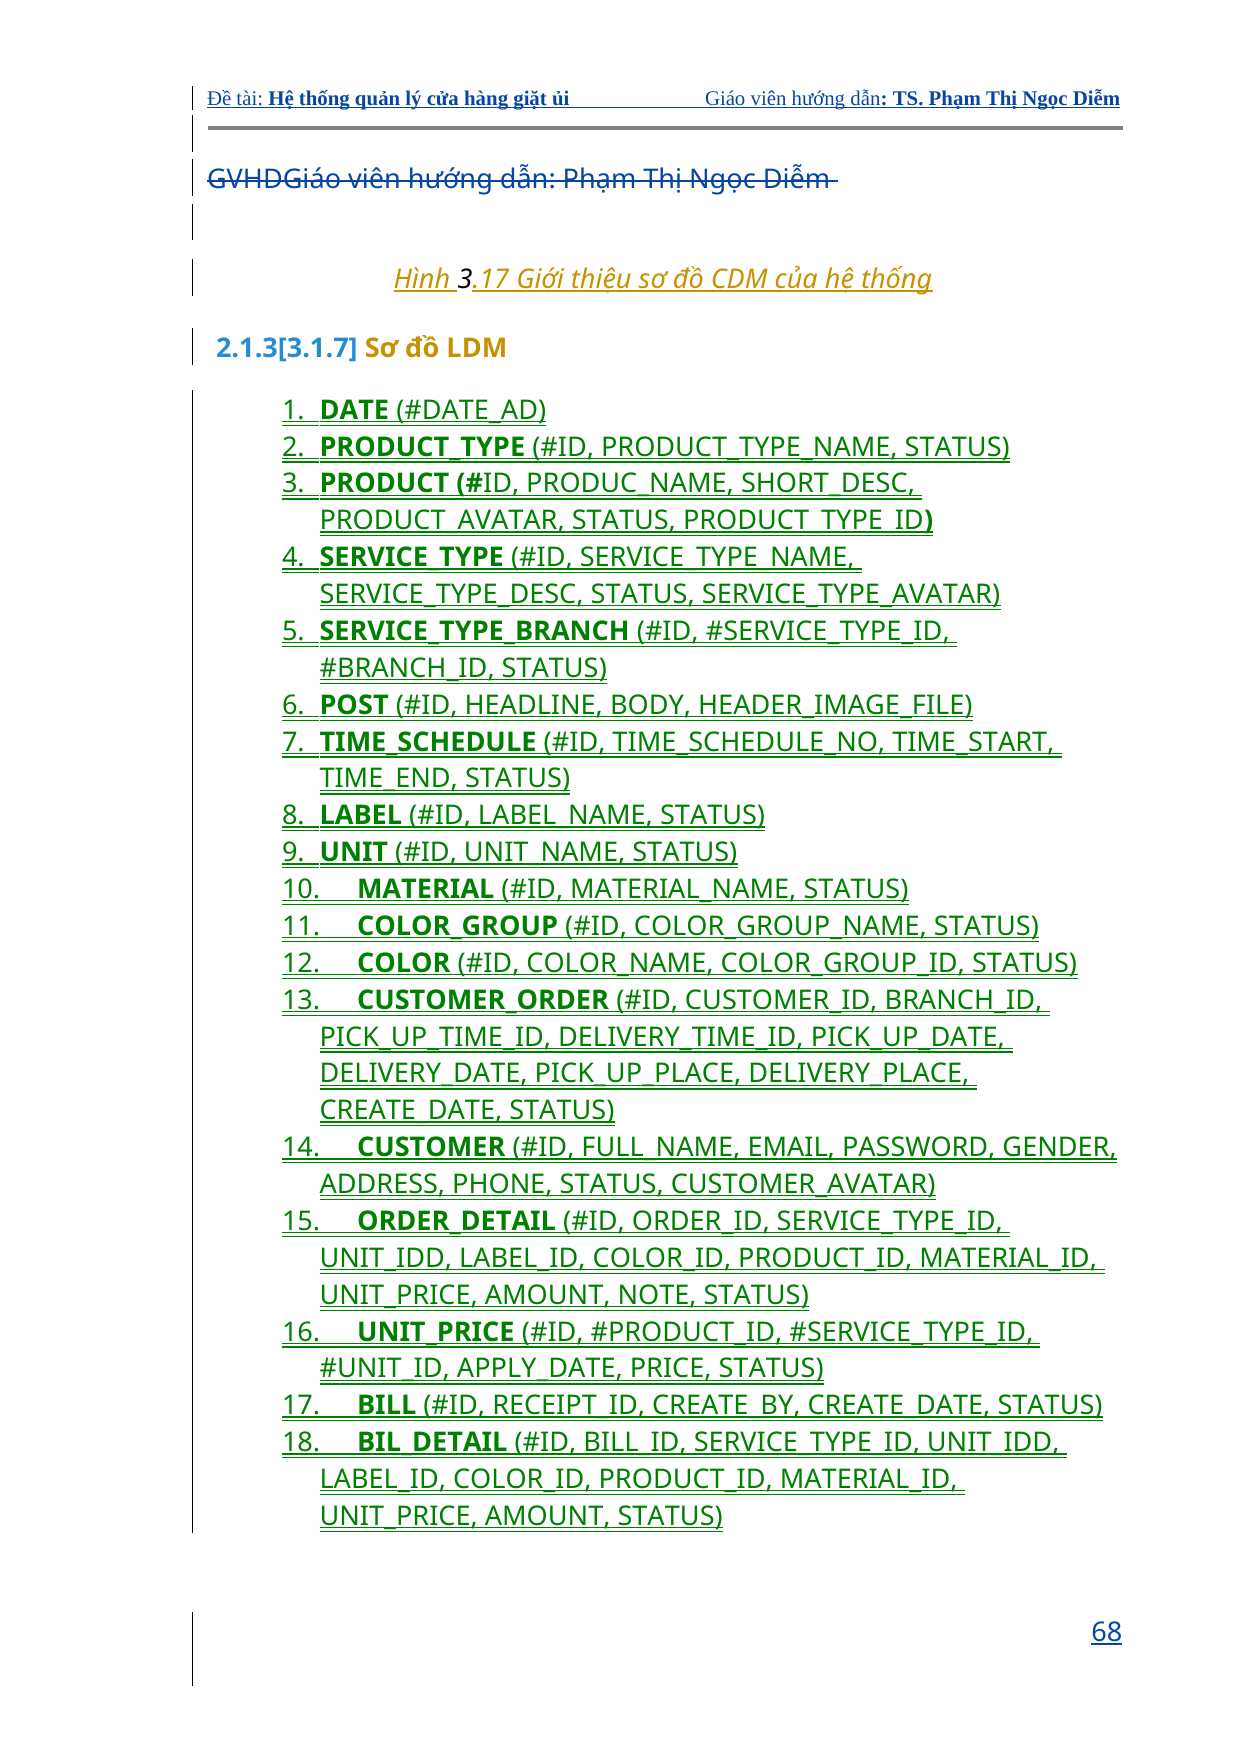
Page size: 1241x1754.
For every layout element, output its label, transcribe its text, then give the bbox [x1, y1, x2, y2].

subtitle Sơ đồ LDM [216, 328, 1122, 365]
text 3 [207, 259, 1122, 296]
